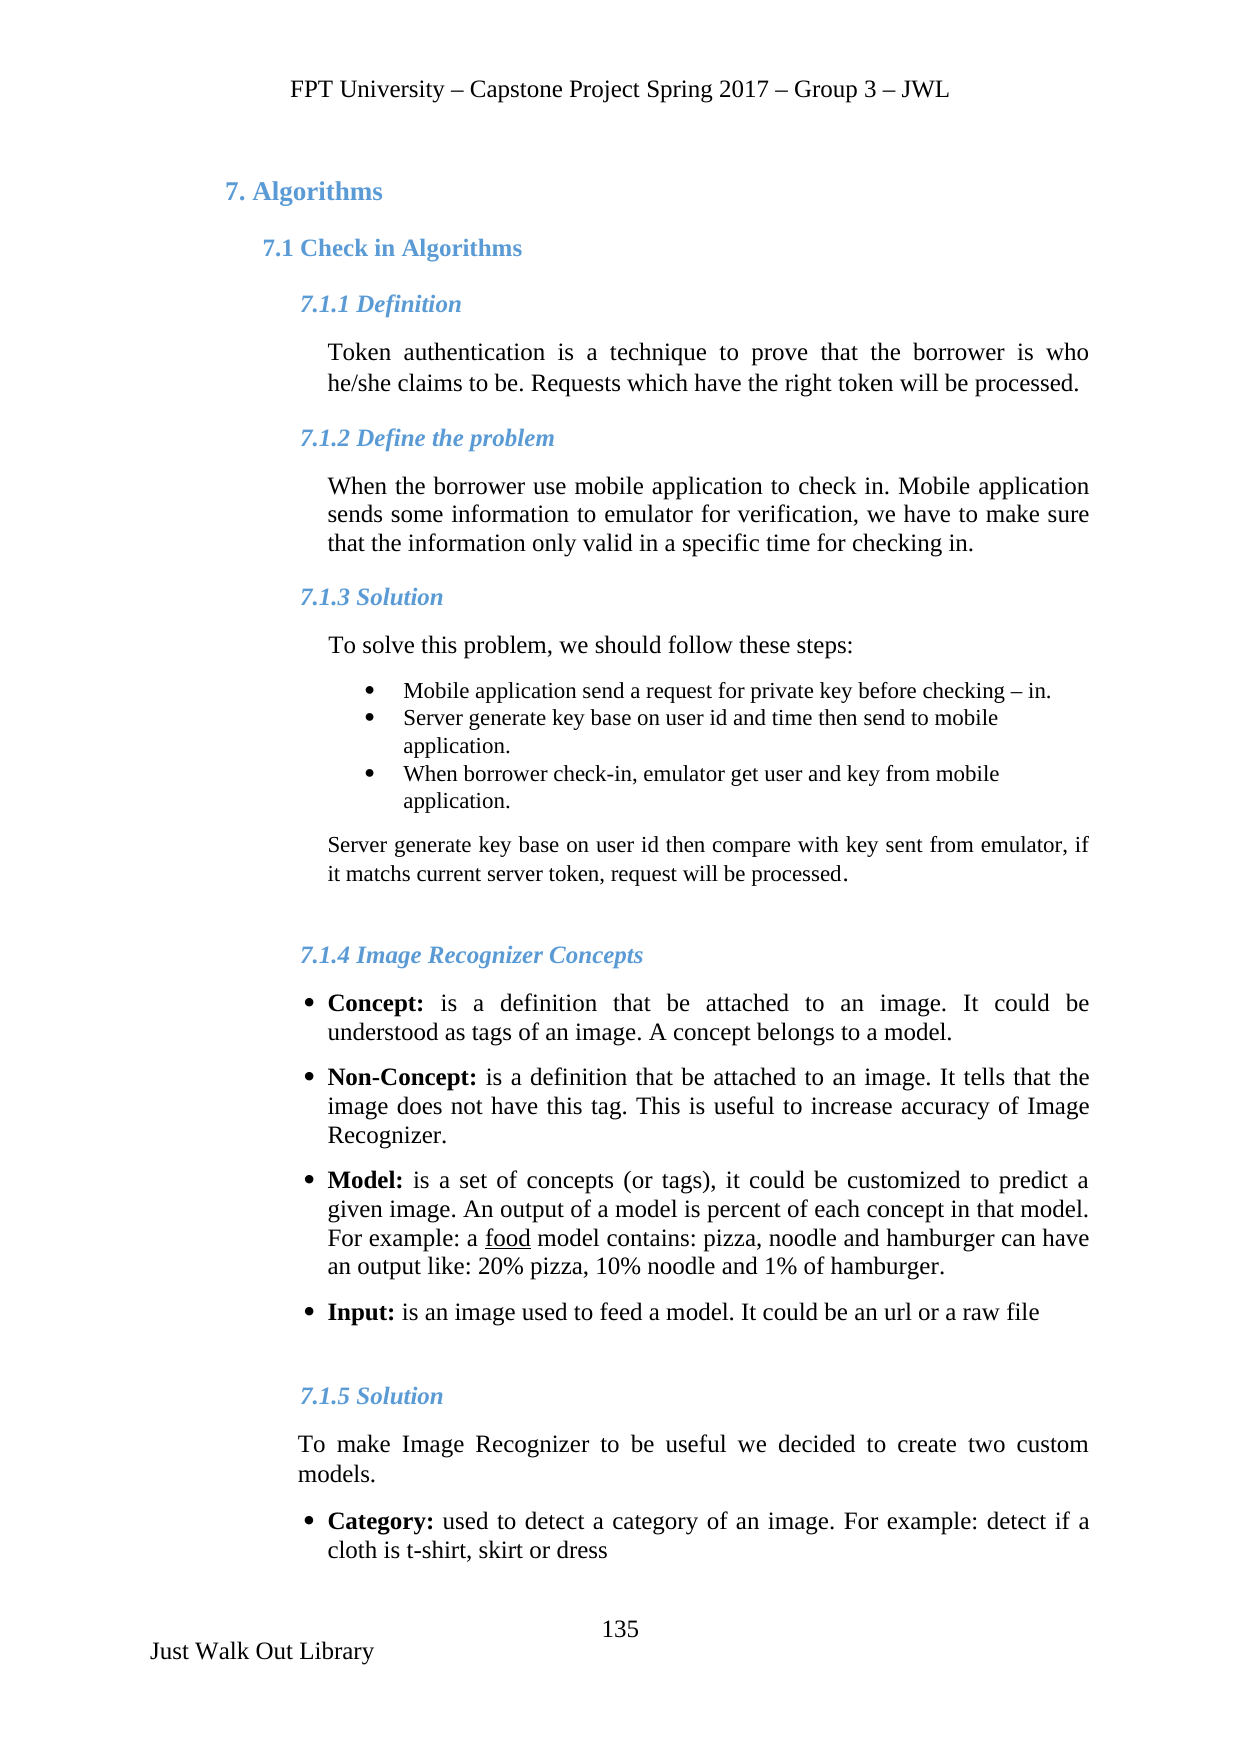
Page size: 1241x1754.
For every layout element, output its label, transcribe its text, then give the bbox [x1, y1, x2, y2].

text Token authentication is a technique to prove that the borrower is who he/she claims to be. Requests which have the right token will be processed. [327, 337, 1090, 396]
subtitle Algorithms [225, 175, 1090, 206]
list Server generate key base on user id and time then send to mobile application. [366, 704, 1090, 758]
list Category: used to detect a category of an image. For example: detect if a cloth is t-shirt, skirt or dress [304, 1506, 1090, 1564]
list When borrower check-in, emulator get user and key from mobile application. [366, 760, 1090, 814]
list Non-Concept: is a definition that be attached to an image. It tells that the image does not have this tag. This is useful to increase accuracy of Image Recognizer. [305, 1062, 1090, 1148]
text Server generate key base on user id then compare with key sent from emulator, if it matchs current server token, request will be processed. [327, 832, 1090, 887]
text To solve this problem, we should follow these steps: [328, 630, 1090, 658]
list Mobile application send a request for private key before checking – in. [366, 677, 1090, 703]
list Input: is an image used to feed a model. It could be an url or a raw file [305, 1297, 1090, 1326]
subtitle Definition [300, 289, 1090, 318]
list Model: is a set of concepts (or tags), it could be customized to predict a given image. An output of a model is percent of each concept in that model. For example: a food model contains: pizza, noodle and hamburger can have an output like: 20% pizza, 10% noodle and 1% of hamburger. [305, 1165, 1090, 1280]
subtitle Image Recognizer Concepts [300, 940, 1090, 969]
subtitle Solution [300, 1381, 1090, 1410]
subtitle Solution [300, 582, 1090, 611]
subtitle Check in Algorithms [262, 233, 1090, 262]
text To make Image Recognizer to be useful we decided to create two custom models. [298, 1429, 1090, 1488]
subtitle Define the problem [300, 423, 1090, 452]
text When the borrower use mobile application to check in. Mobile application sends some information to emulator for verification, we have to make sure that the information only valid in a specific time for checking in. [327, 471, 1090, 557]
list Concept: is a definition that be attached to an image. It could be understood as tags of an image. A concept belongs to a model. [305, 988, 1090, 1046]
